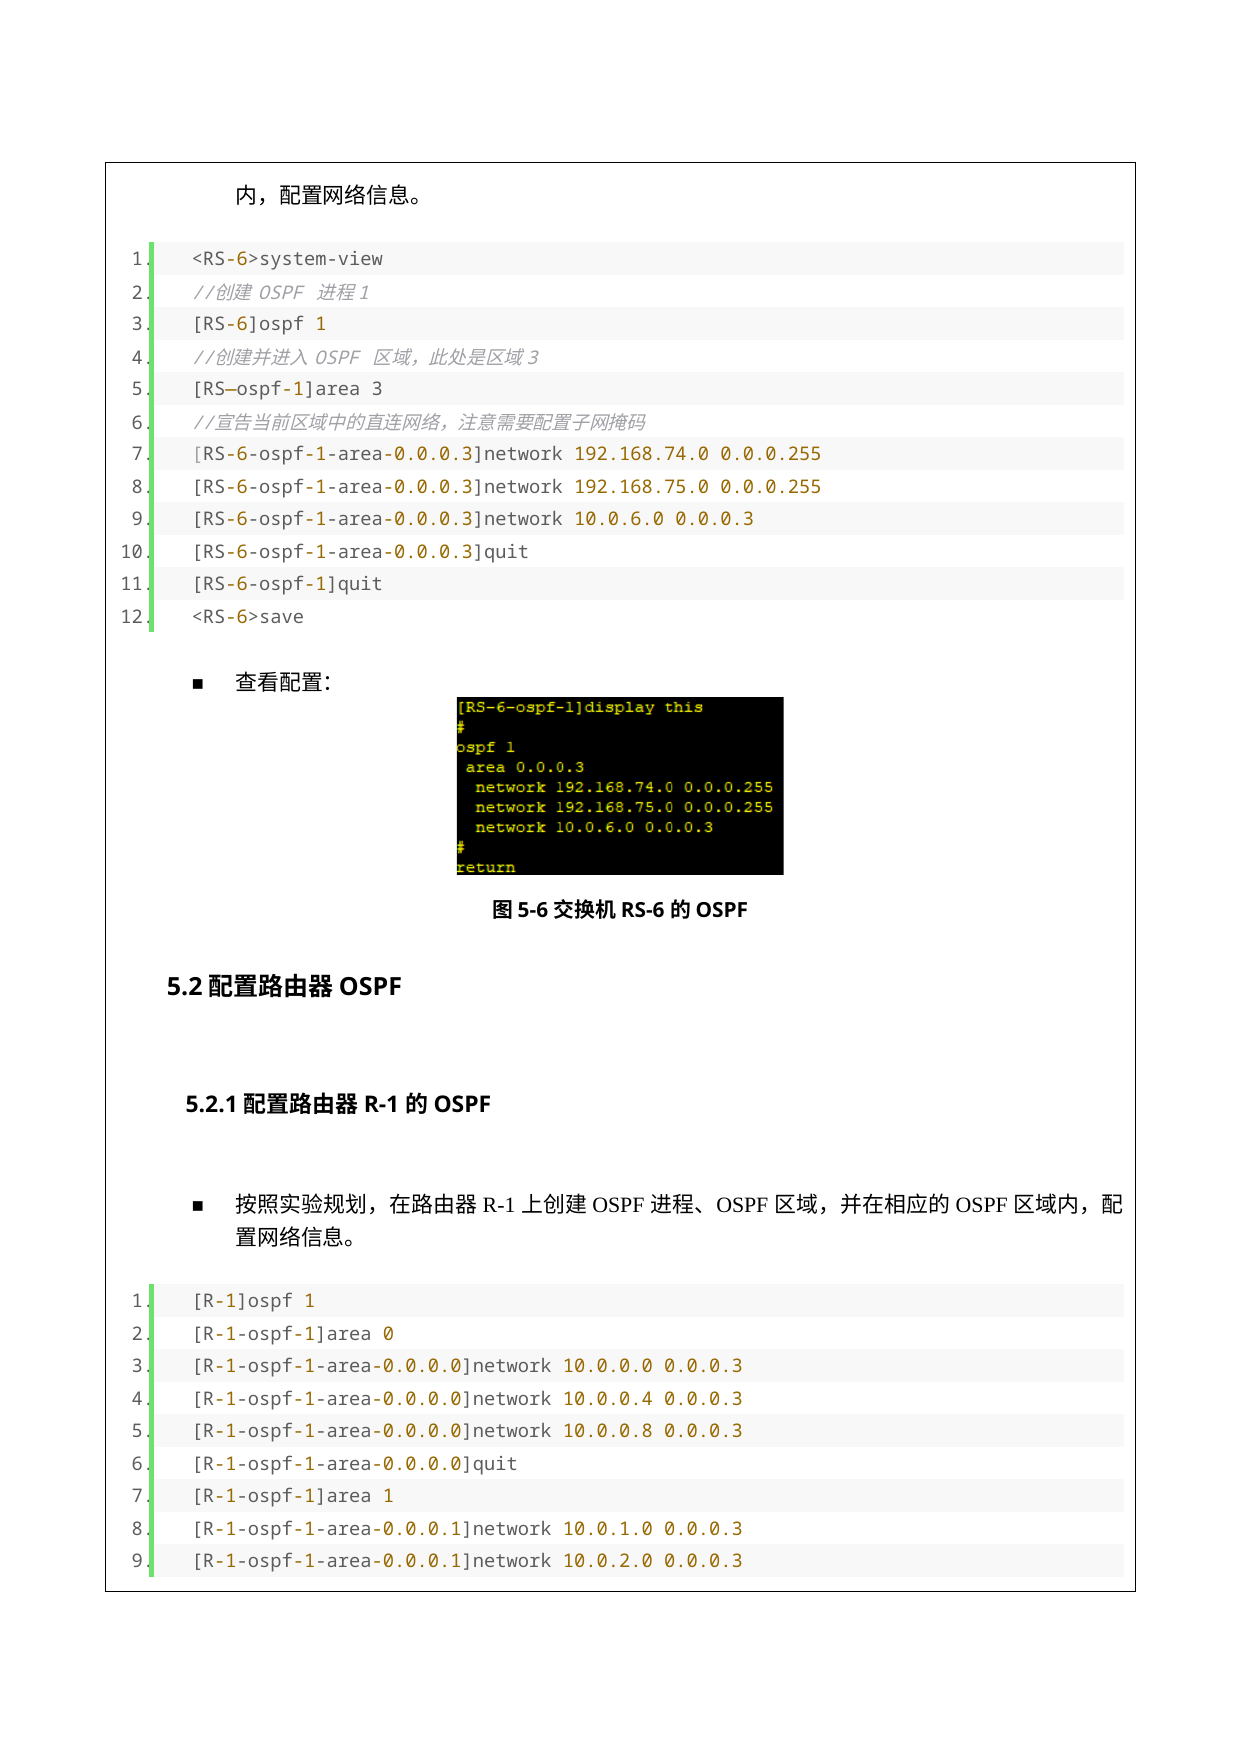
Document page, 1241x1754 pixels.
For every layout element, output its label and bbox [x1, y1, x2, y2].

picture [456, 697, 784, 875]
table_cell [106, 163, 1135, 1591]
